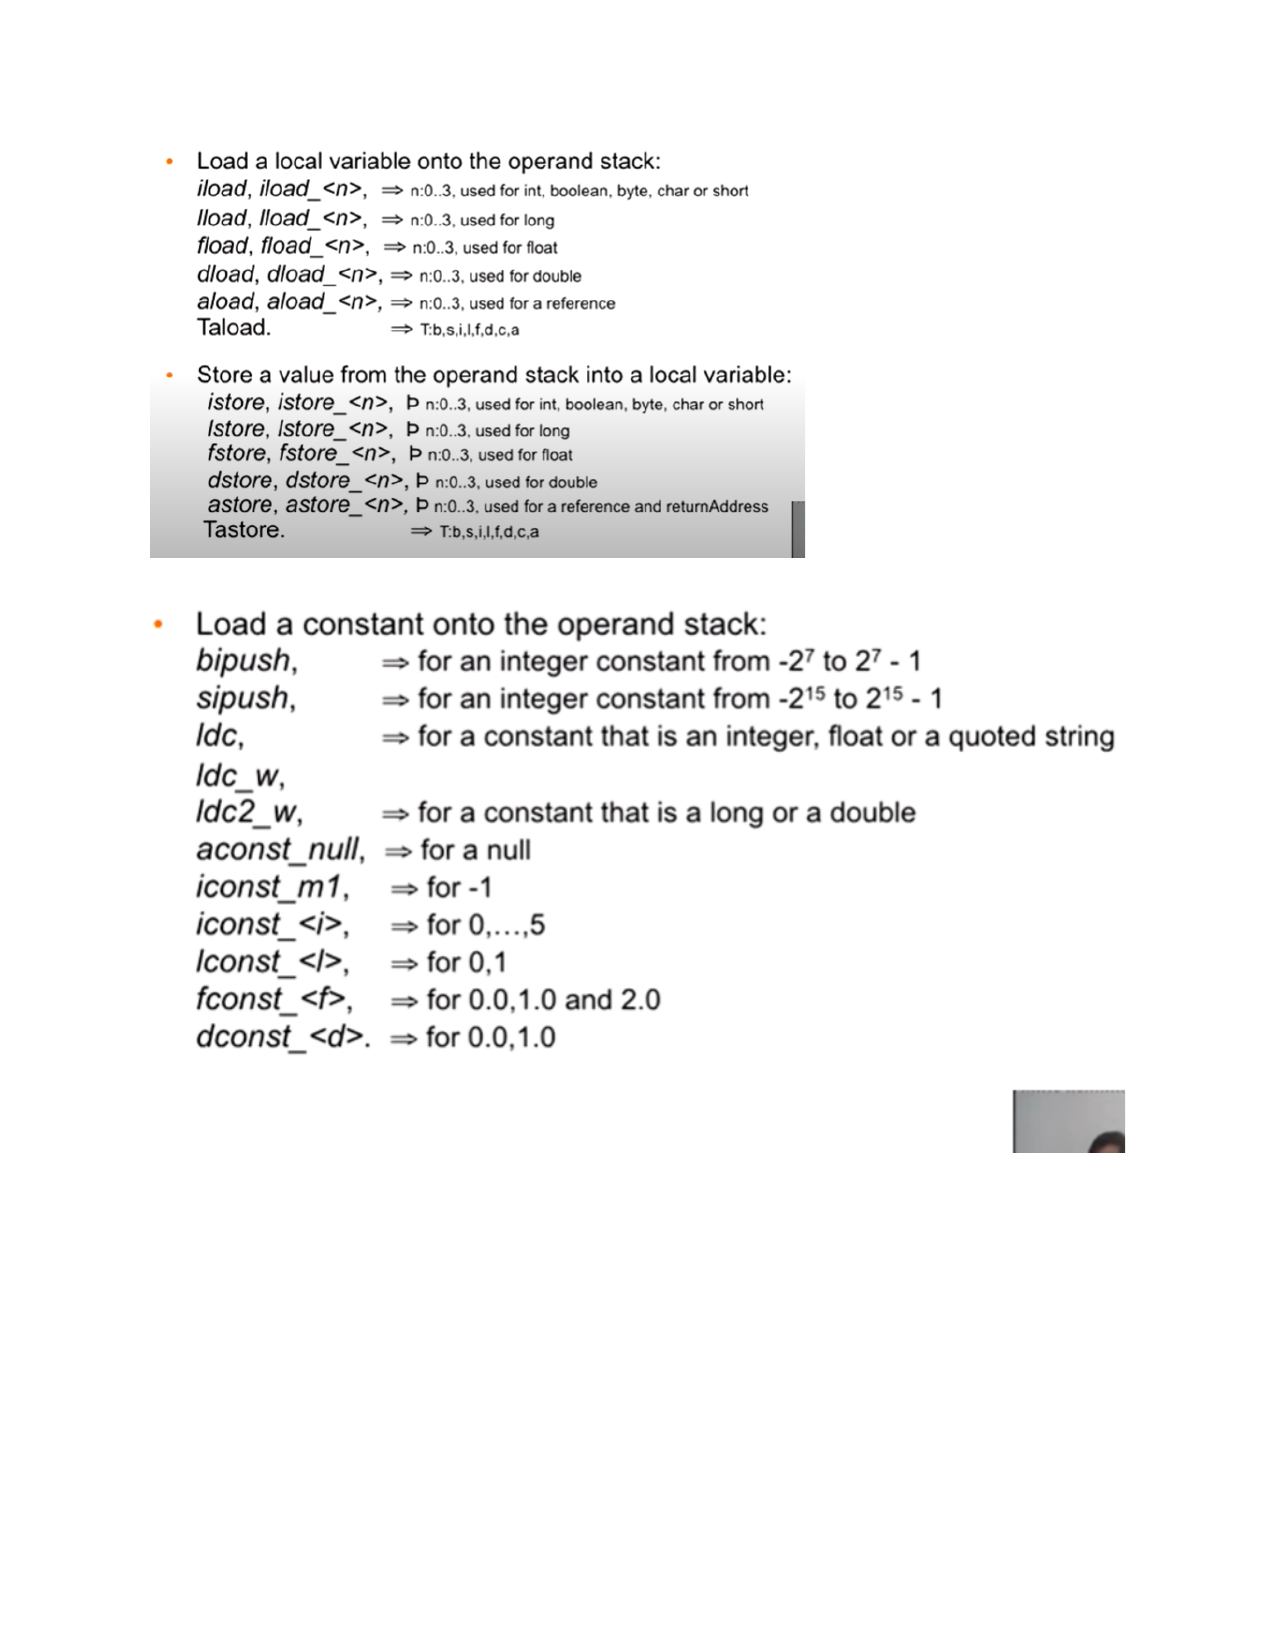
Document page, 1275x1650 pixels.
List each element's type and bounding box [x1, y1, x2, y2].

picture [150, 150, 805, 558]
picture [150, 576, 1125, 1153]
